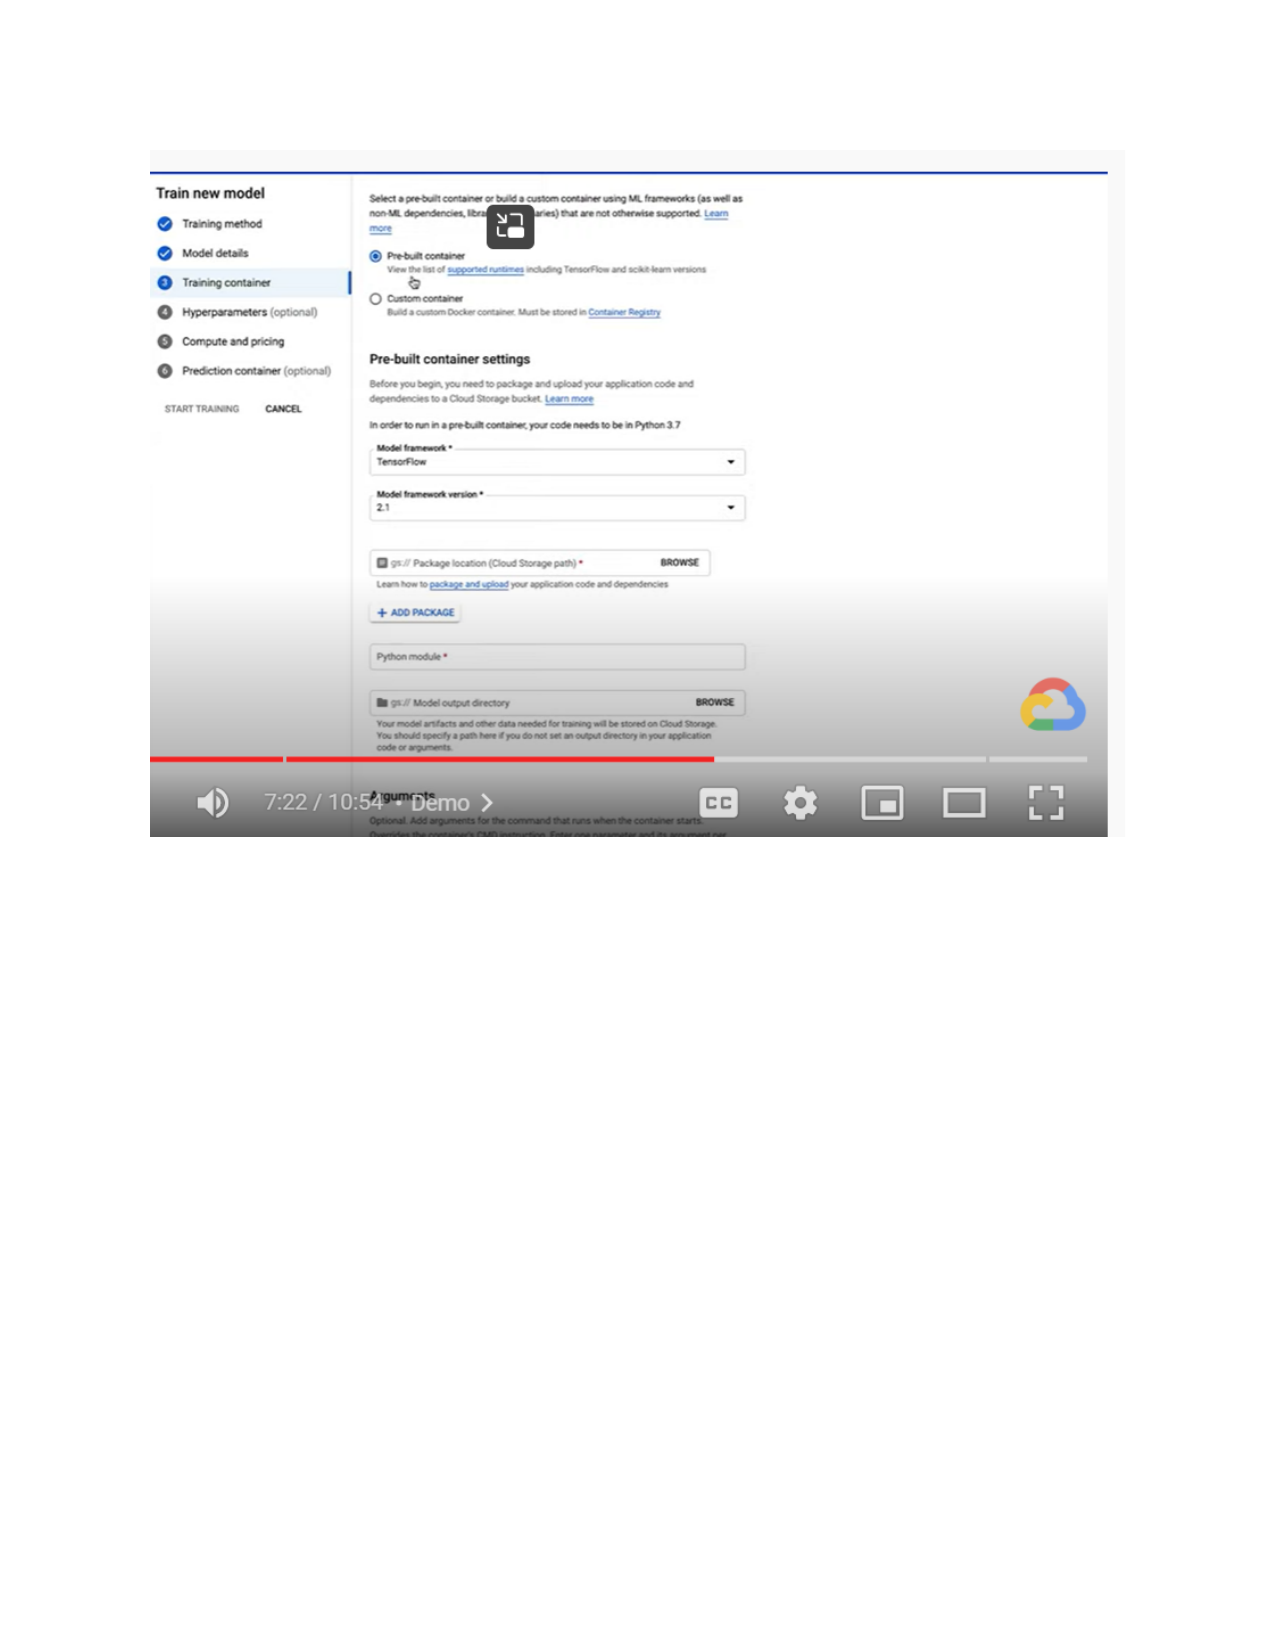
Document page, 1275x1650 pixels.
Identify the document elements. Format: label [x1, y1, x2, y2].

picture [150, 150, 1125, 837]
